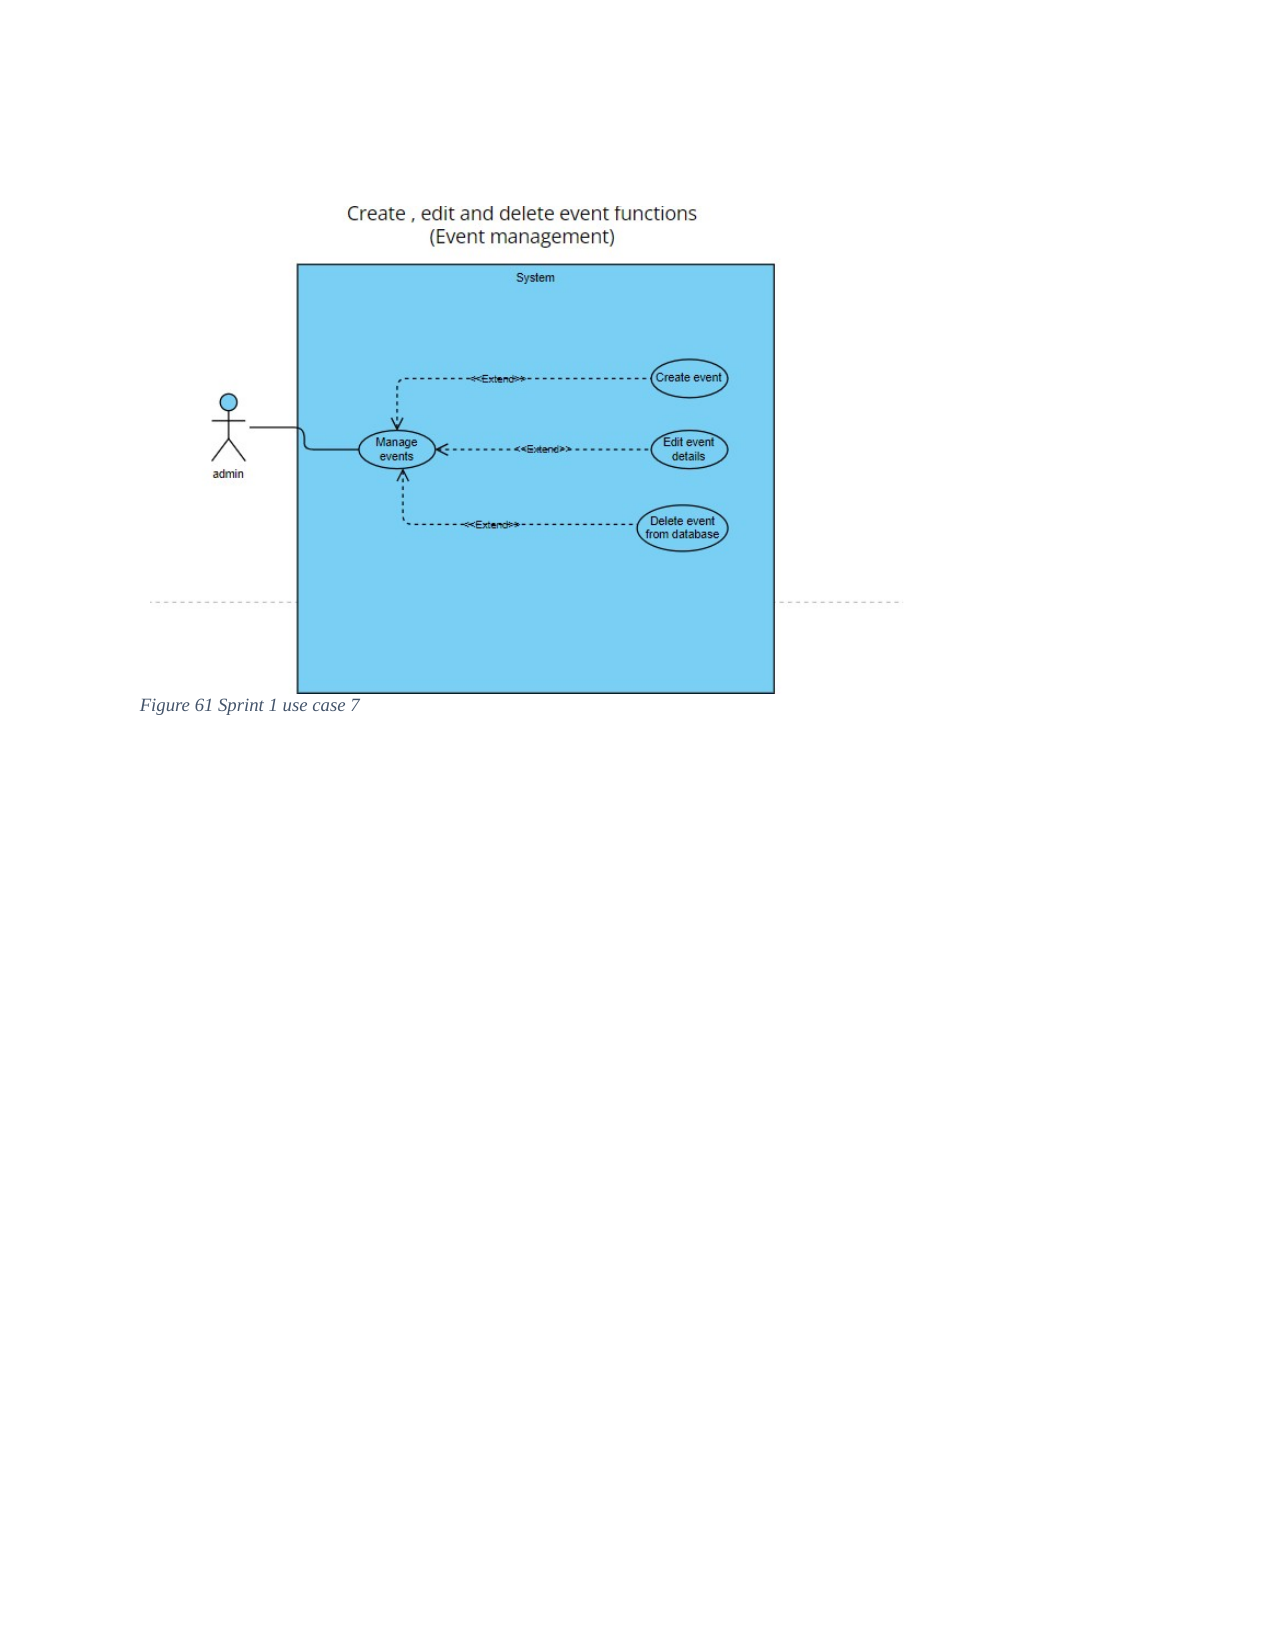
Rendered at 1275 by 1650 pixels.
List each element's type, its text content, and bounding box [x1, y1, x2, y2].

text Figure 61 Sprint 1 use case 7 [139, 694, 1158, 715]
picture [150, 206, 904, 694]
